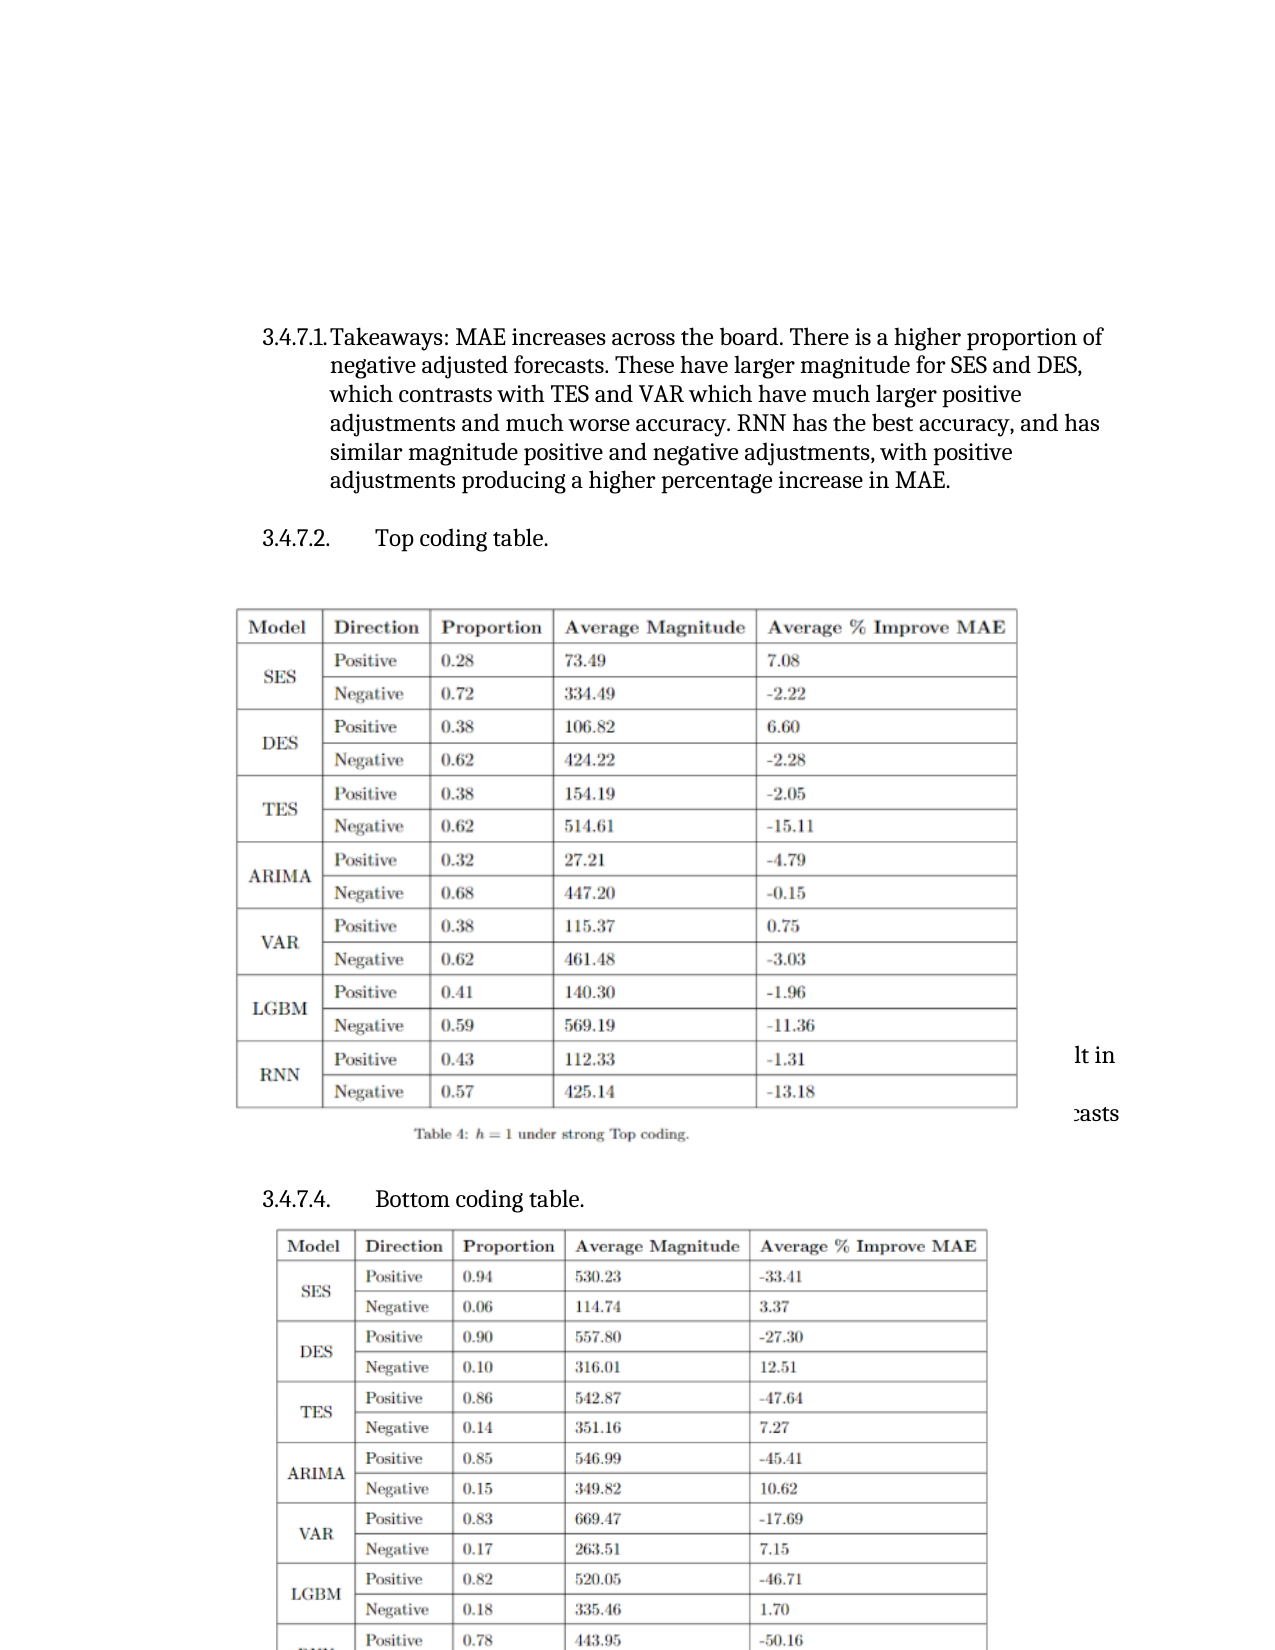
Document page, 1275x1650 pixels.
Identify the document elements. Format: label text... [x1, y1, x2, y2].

picture [250, 1214, 1025, 1650]
list Top coding table. [262, 524, 1125, 552]
list Bottom coding table. [262, 1185, 1125, 1214]
picture [195, 584, 1075, 1175]
list Takeaways: MAE increases across the board. There is a higher proportion of negative adjusted forecasts. These have larger magnitude for SES and DES, which contrasts with TES and VAR which have much larger positive adjustments and much worse accuracy. RNN has the best accuracy, and has similar magnitude positive and negative adjustments, with positive adjustments producing a higher percentage increase in MAE. [262, 322, 1125, 495]
